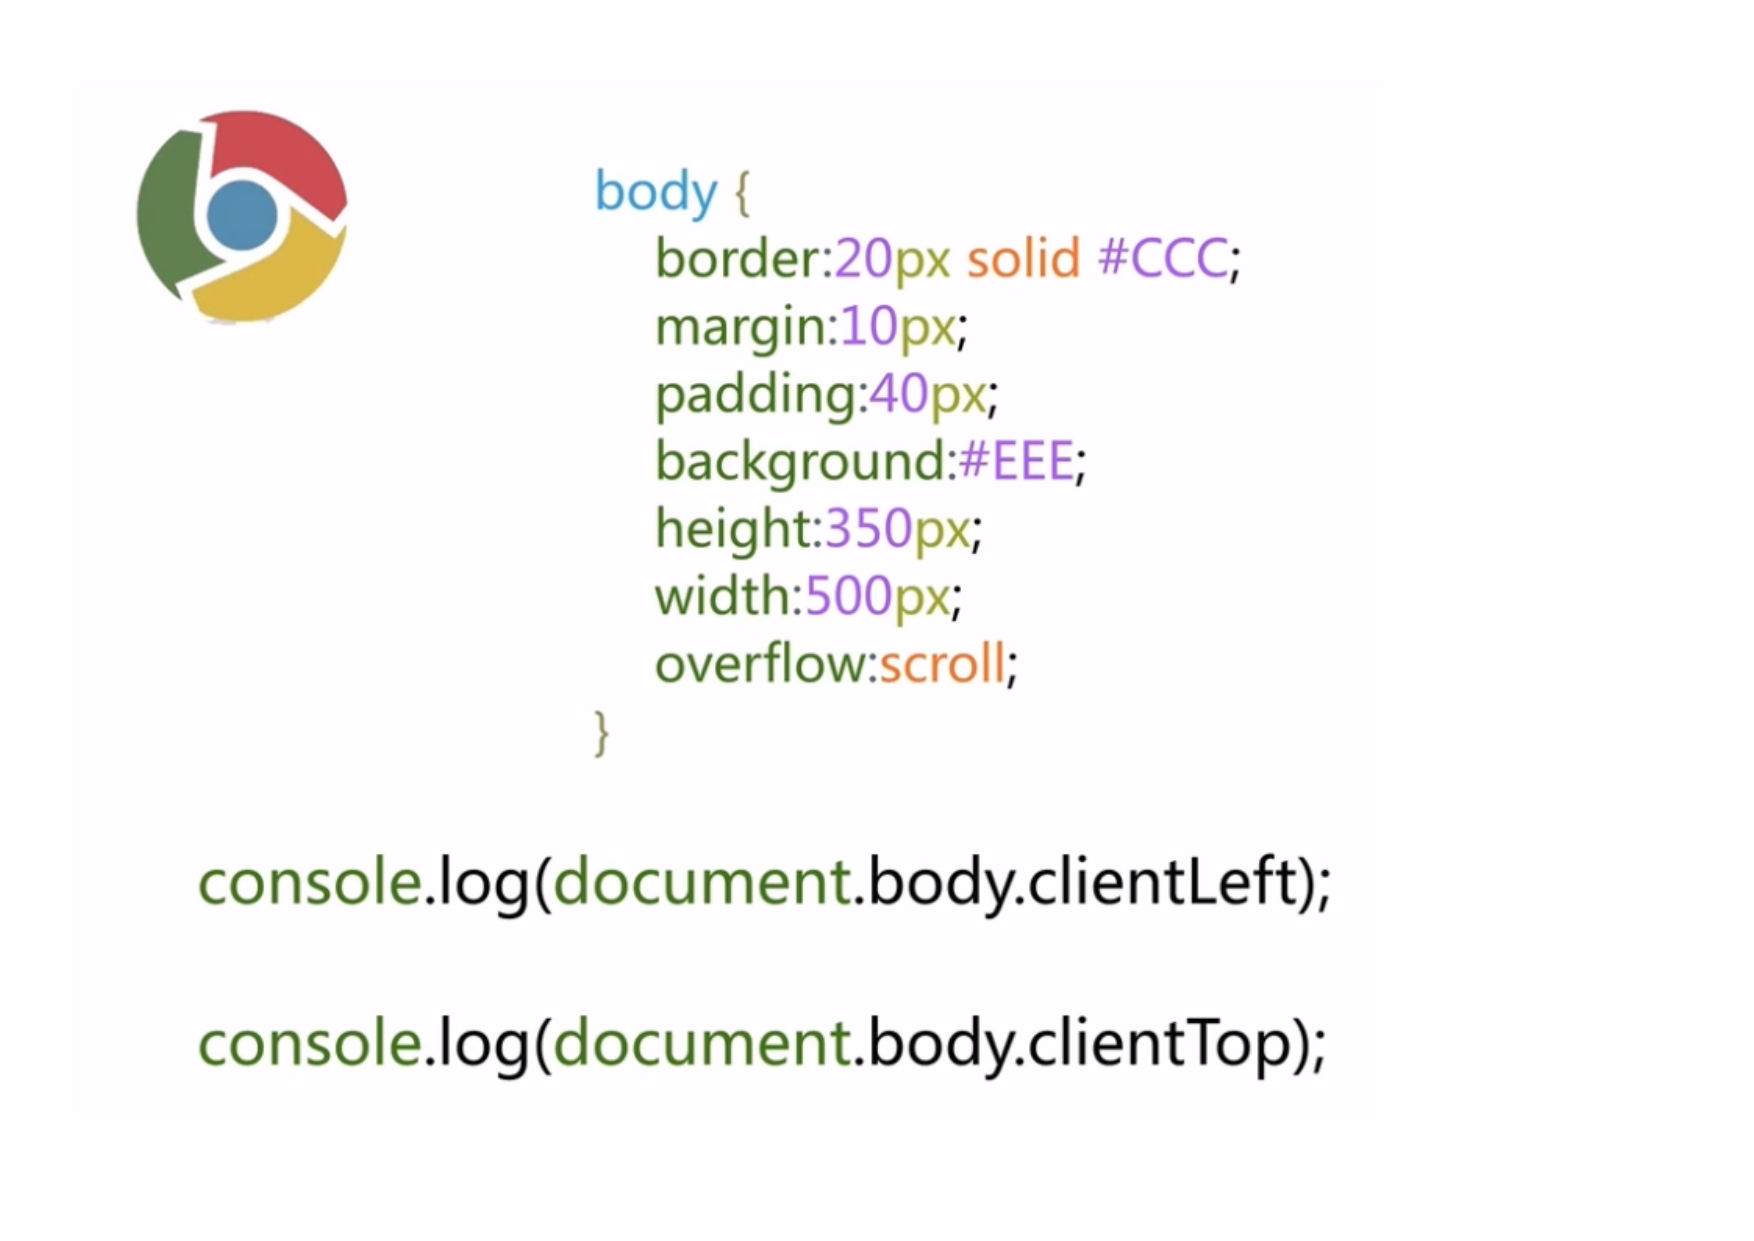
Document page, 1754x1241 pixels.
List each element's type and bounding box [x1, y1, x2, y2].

picture [75, 83, 1386, 1119]
